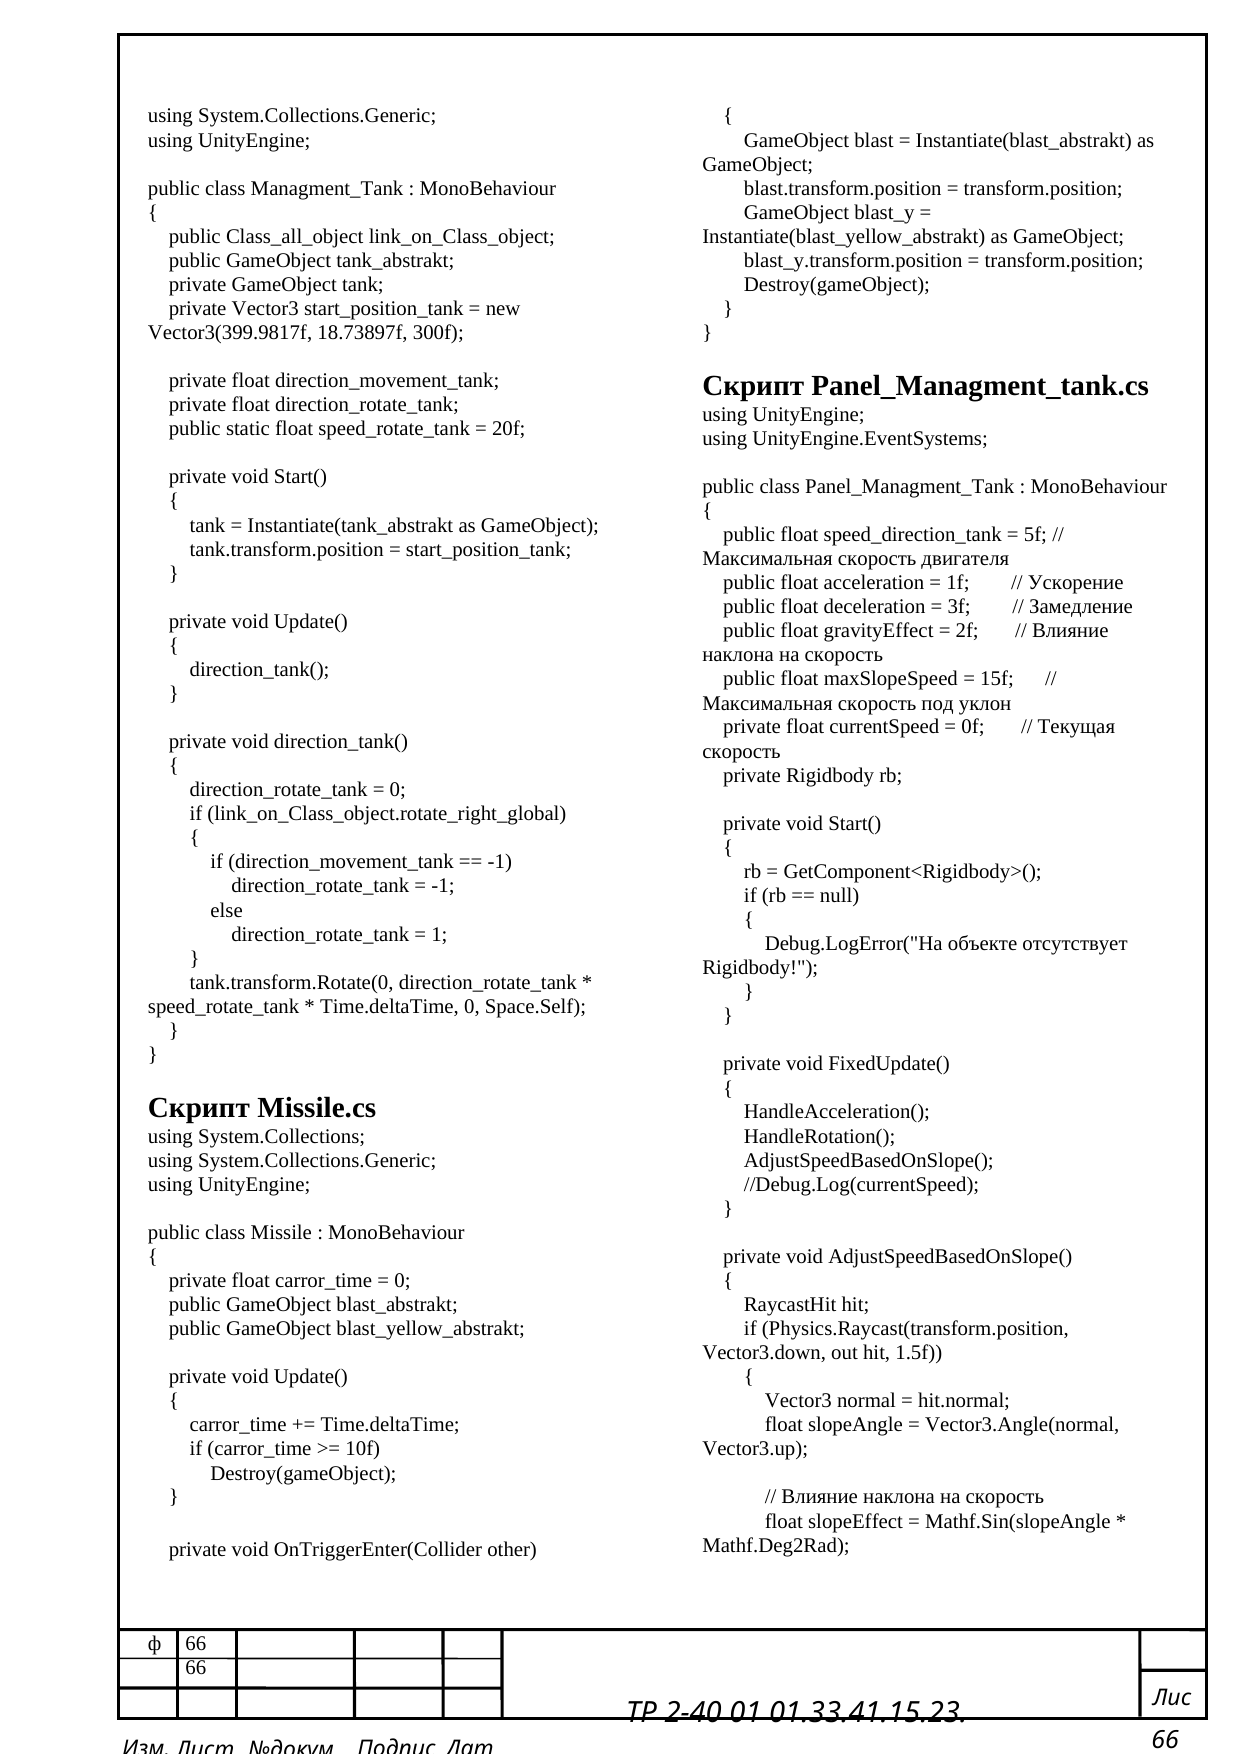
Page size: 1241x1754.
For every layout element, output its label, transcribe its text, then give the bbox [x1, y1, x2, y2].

text tank.transform.position = start_position_tank; [148, 537, 627, 561]
text public static float speed_rotate_tank = 20f; [148, 416, 627, 440]
text } [702, 1003, 1181, 1027]
text public float maxSlopeSpeed = 15f; // Максимальная скорость под уклон [702, 666, 1181, 714]
text public GameObject blast_abstrakt; [148, 1292, 627, 1316]
text public class Managment_Tank : MonoBehaviour [148, 176, 627, 200]
text private float carror_time = 0; [148, 1268, 627, 1292]
text private GameObject tank; [148, 272, 627, 296]
text AdjustSpeedBasedOnSlope(); [702, 1148, 1181, 1172]
text carror_time += Time.deltaTime; [148, 1412, 627, 1436]
text private void Start() [702, 811, 1181, 835]
text Скрипт Missile.cs [148, 1090, 627, 1123]
text { [702, 498, 1181, 522]
text Скрипт Panel_Managment_tank.cs [702, 368, 1181, 402]
text { [702, 1268, 1181, 1292]
text { [148, 633, 627, 657]
text using System.Collections; [148, 1123, 627, 1148]
text public class Missile : MonoBehaviour [148, 1220, 627, 1244]
text float slopeAngle = Vector3.Angle(normal, Vector3.up); [702, 1412, 1181, 1460]
text { [702, 907, 1181, 931]
text direction_rotate_tank = 1; [148, 922, 627, 946]
text { [702, 835, 1181, 859]
text blast.transform.position = transform.position; [702, 176, 1181, 200]
text direction_rotate_tank = 0; [148, 777, 627, 801]
text { [148, 825, 627, 849]
text public float deceleration = 3f; // Замедление [702, 594, 1181, 618]
text RaycastHit hit; [702, 1292, 1181, 1316]
text Debug.LogError("На объекте отсутствует Rigidbody!"); [702, 931, 1181, 979]
text Destroy(gameObject); [702, 272, 1181, 296]
text } [148, 1042, 627, 1066]
text public GameObject blast_yellow_abstrakt; [148, 1316, 627, 1340]
text using UnityEngine; [148, 127, 627, 152]
text private float direction_rotate_tank; [148, 392, 627, 416]
text { [148, 1244, 627, 1268]
text public class Panel_Managment_Tank : MonoBehaviour [702, 474, 1181, 498]
text { [148, 200, 627, 224]
text blast_y.transform.position = transform.position; [702, 248, 1181, 272]
text if (direction_movement_tank == -1) [148, 849, 627, 873]
text direction_rotate_tank = -1; [148, 873, 627, 897]
text } [702, 1196, 1181, 1220]
text using UnityEngine; [148, 1172, 627, 1196]
text if (rb == null) [702, 883, 1181, 907]
text // Влияние наклона на скорость [702, 1484, 1181, 1508]
text if (link_on_Class_object.rotate_right_global) [148, 801, 627, 825]
text } [148, 1484, 627, 1508]
text private Rigidbody rb; [702, 763, 1181, 787]
text public Class_all_object link_on_Class_object; [148, 224, 627, 248]
text using UnityEngine.EventSystems; [702, 426, 1181, 450]
text } [148, 561, 627, 585]
text { [148, 753, 627, 777]
text { [148, 488, 627, 512]
text tank = Instantiate(tank_abstrakt as GameObject); [148, 512, 627, 537]
text } [702, 979, 1181, 1003]
text private void FixedUpdate() [702, 1051, 1181, 1075]
text using UnityEngine; [702, 402, 1181, 426]
text if (carror_time >= 10f) [148, 1436, 627, 1460]
text private void AdjustSpeedBasedOnSlope() [702, 1244, 1181, 1268]
text } [148, 946, 627, 970]
text HandleAcceleration(); [702, 1099, 1181, 1123]
text private Vector3 start_position_tank = new Vector3(399.9817f, 18.73897f, 300f); [148, 296, 627, 344]
text } [148, 1018, 627, 1042]
text //Debug.Log(currentSpeed); [702, 1172, 1181, 1196]
text using System.Collections.Generic; [148, 103, 627, 127]
text { [702, 103, 1181, 127]
text public float acceleration = 1f; // Ускорение [702, 570, 1181, 594]
text using System.Collections.Generic; [148, 1148, 627, 1172]
text private void direction_tank() [148, 729, 627, 753]
text private void Start() [148, 464, 627, 488]
text Destroy(gameObject); [148, 1460, 627, 1484]
text GameObject blast_y = Instantiate(blast_yellow_abstrakt) as GameObject; [702, 200, 1181, 248]
text HandleRotation(); [702, 1123, 1181, 1148]
text public float gravityEffect = 2f; // Влияние наклона на скорость [702, 618, 1181, 666]
text float slopeEffect = Mathf.Sin(slopeAngle * Mathf.Deg2Rad); [702, 1508, 1181, 1557]
text Vector3 normal = hit.normal; [702, 1388, 1181, 1412]
text private float direction_movement_tank; [148, 368, 627, 392]
text private void Update() [148, 1364, 627, 1388]
text private void OnTriggerEnter(Collider other) [148, 1537, 627, 1561]
text tank.transform.Rotate(0, direction_rotate_tank * speed_rotate_tank * Time.deltaTime, 0, Space.Self); [148, 970, 627, 1018]
text } [148, 681, 627, 705]
text rb = GetComponent<Rigidbody>(); [702, 859, 1181, 883]
text private void Update() [148, 609, 627, 633]
text else [148, 897, 627, 922]
text { [702, 1075, 1181, 1099]
text private float currentSpeed = 0f; // Текущая скорость [702, 714, 1181, 763]
text GameObject blast = Instantiate(blast_abstrakt) as GameObject; [702, 127, 1181, 176]
text if (Physics.Raycast(transform.position, Vector3.down, out hit, 1.5f)) [702, 1316, 1181, 1364]
text direction_tank(); [148, 657, 627, 681]
text public GameObject tank_abstrakt; [148, 248, 627, 272]
text { [148, 1388, 627, 1412]
text public float speed_direction_tank = 5f; // Максимальная скорость двигателя [702, 522, 1181, 570]
text } [702, 296, 1181, 320]
text { [702, 1364, 1181, 1388]
text } [702, 320, 1181, 344]
